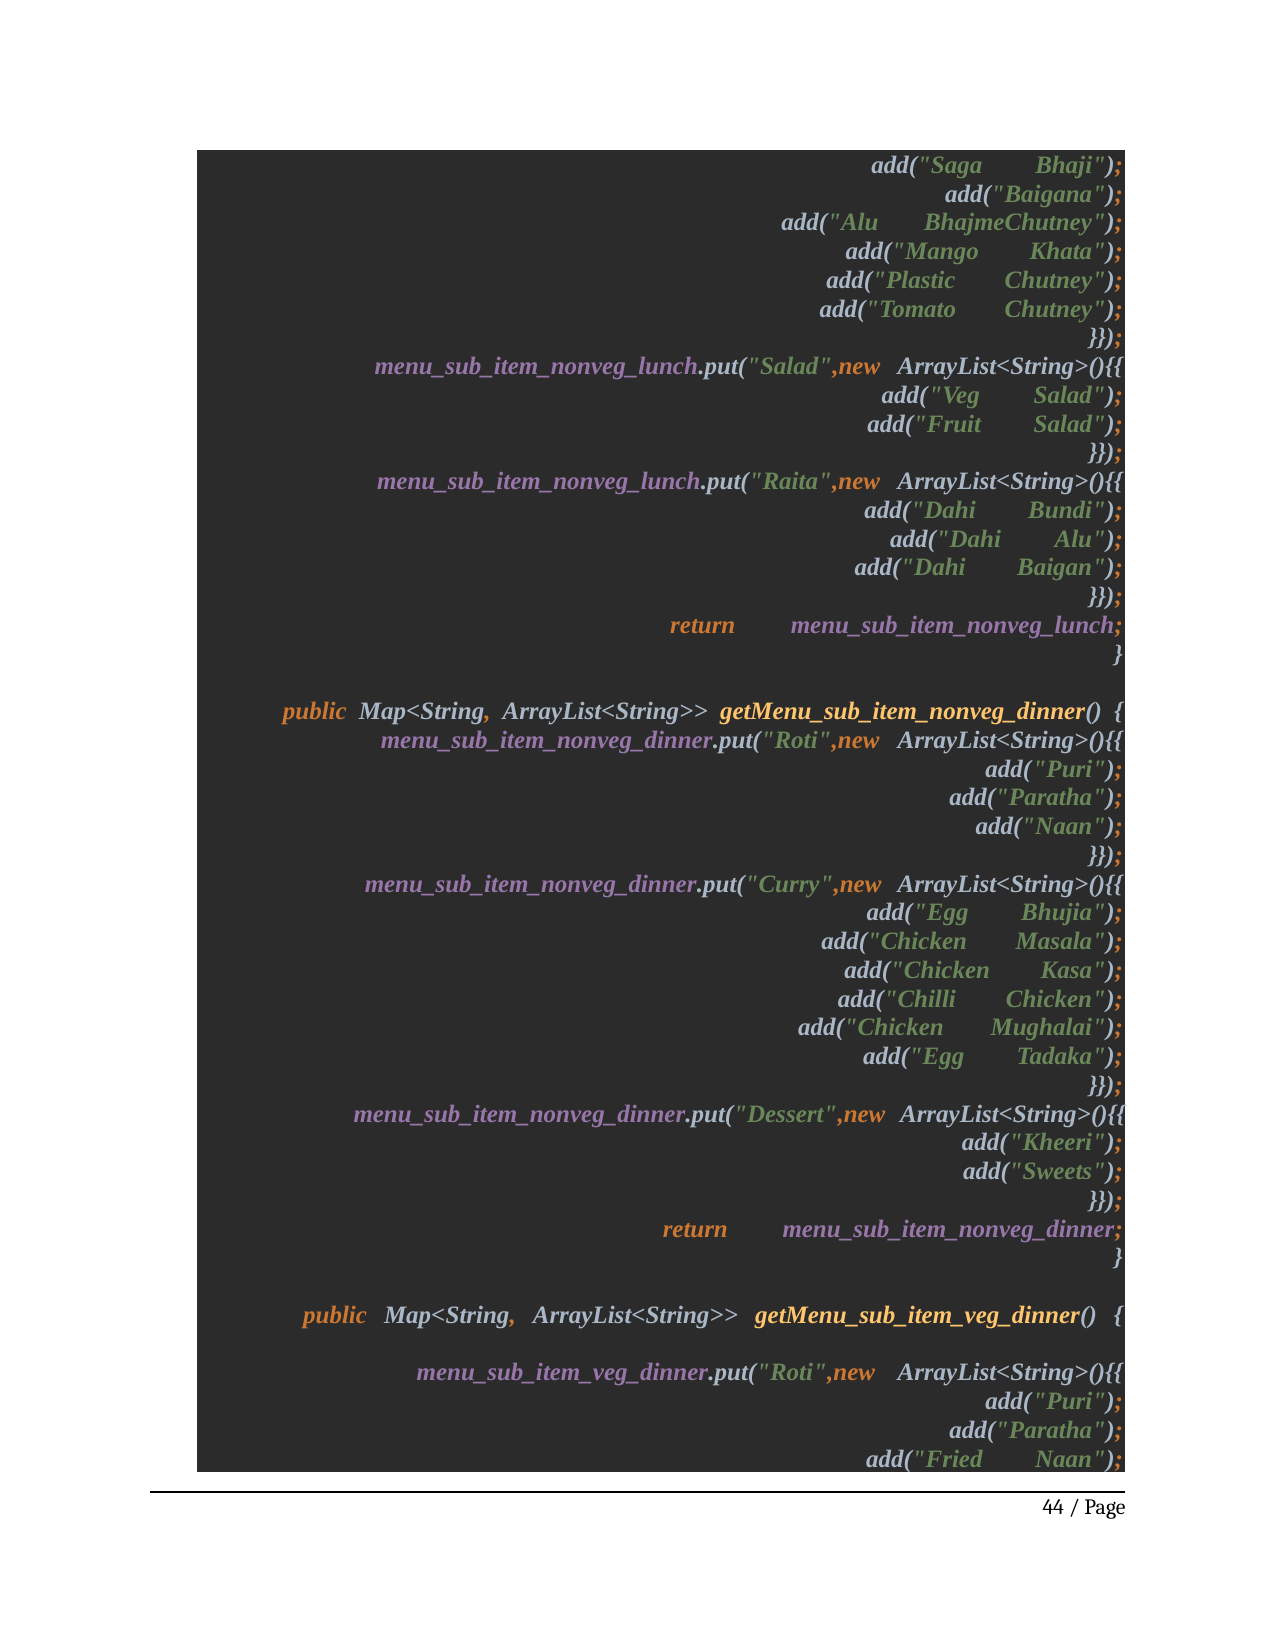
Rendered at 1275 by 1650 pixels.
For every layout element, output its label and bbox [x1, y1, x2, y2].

list [197, 150, 1125, 1472]
